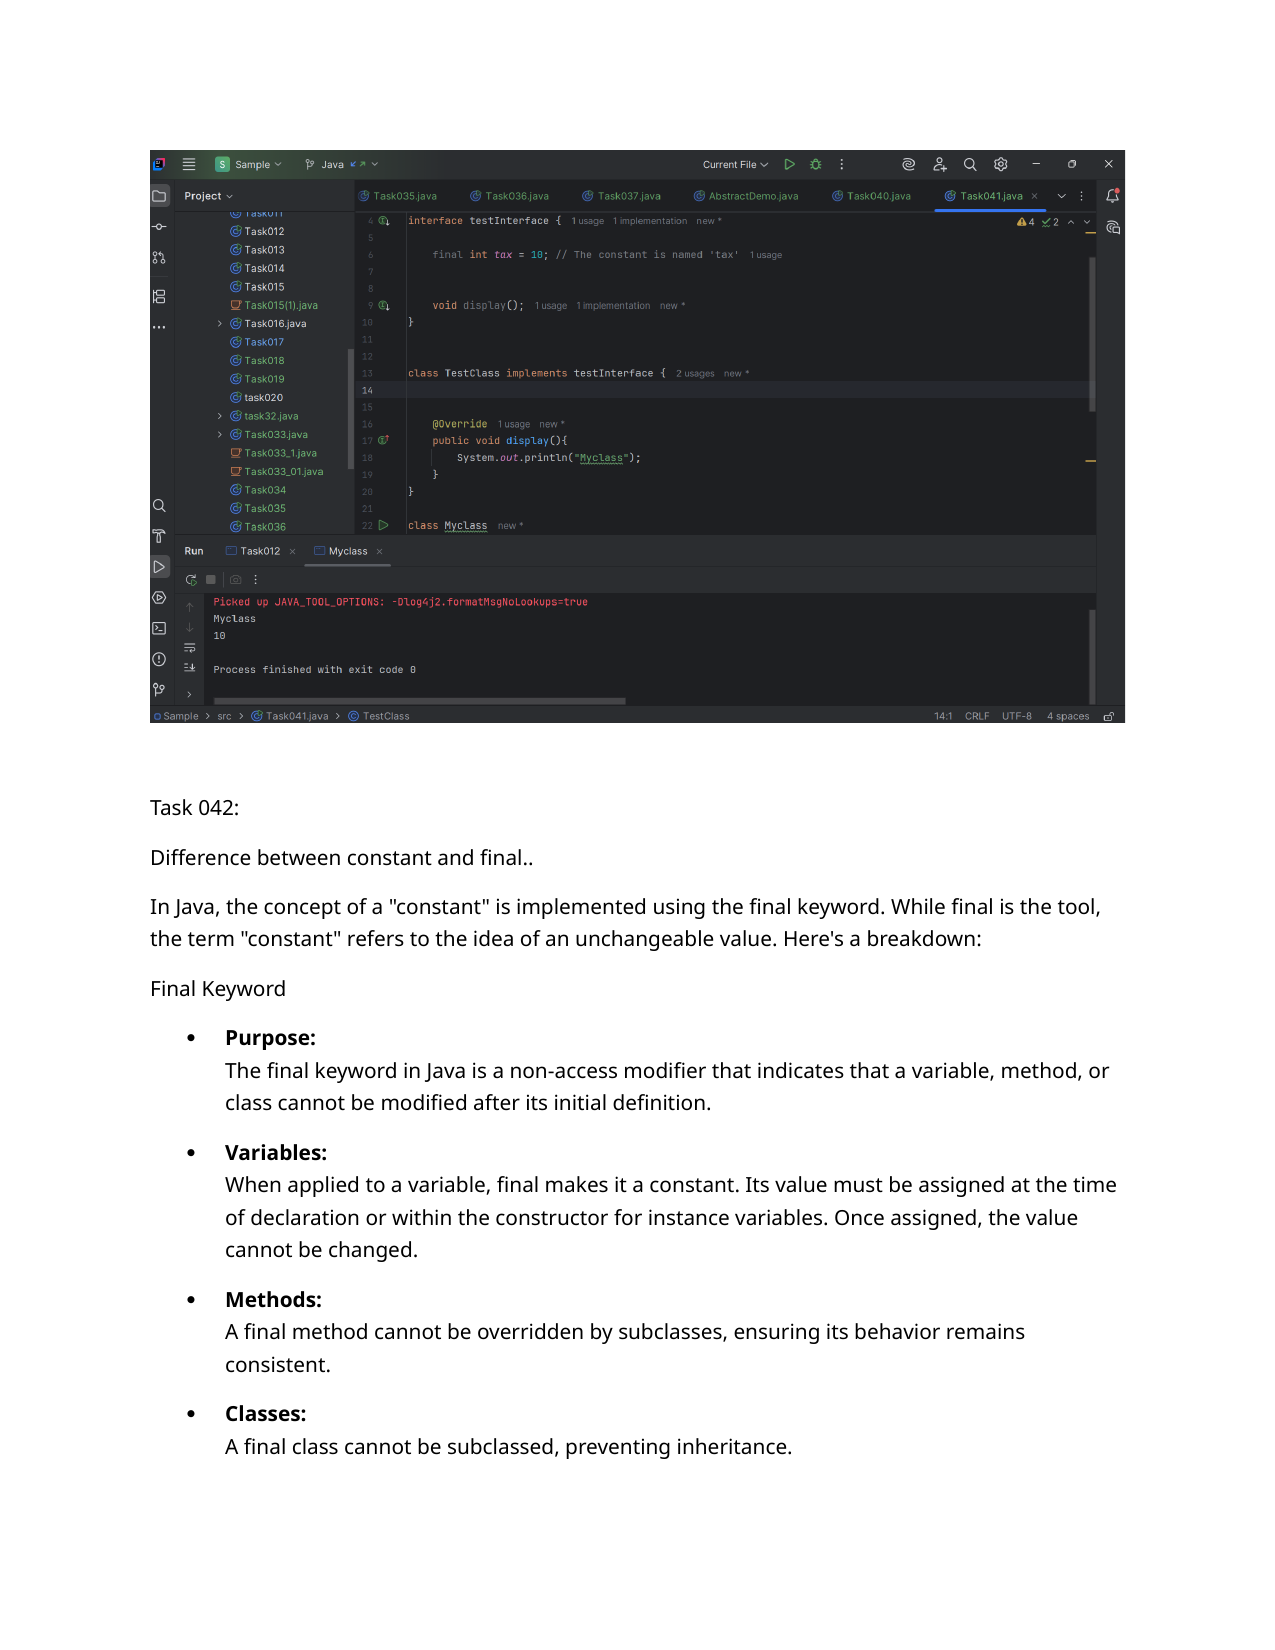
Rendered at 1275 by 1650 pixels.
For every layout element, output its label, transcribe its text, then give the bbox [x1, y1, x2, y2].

text In Java, the concept of a "constant" is implemented using the final keyword. While final is the tool, the term "constant" refers to the idea of an unchangeable value. Here's a breakdown: [150, 892, 1125, 953]
list Purpose: The final keyword in Java is a non-access modifier that indicates that a variable, method, or class cannot be modified after its initial definition. [187, 1023, 1125, 1117]
list Classes: A final class cannot be subclassed, preventing inheritance. [187, 1399, 1125, 1460]
text Difference between constant and final.. [150, 843, 1125, 871]
text Final Keyword [150, 974, 1125, 1002]
picture [150, 150, 1125, 723]
list Methods: A final method cannot be overridden by subclasses, ensuring its behavior remains consistent. [187, 1285, 1125, 1378]
list Variables: When applied to a variable, final makes it a constant. Its value must be assigned at the time of declaration or within the constructor for instance variables. Once assigned, the value cannot be changed. [187, 1138, 1125, 1264]
text Task 042: [150, 793, 1125, 822]
